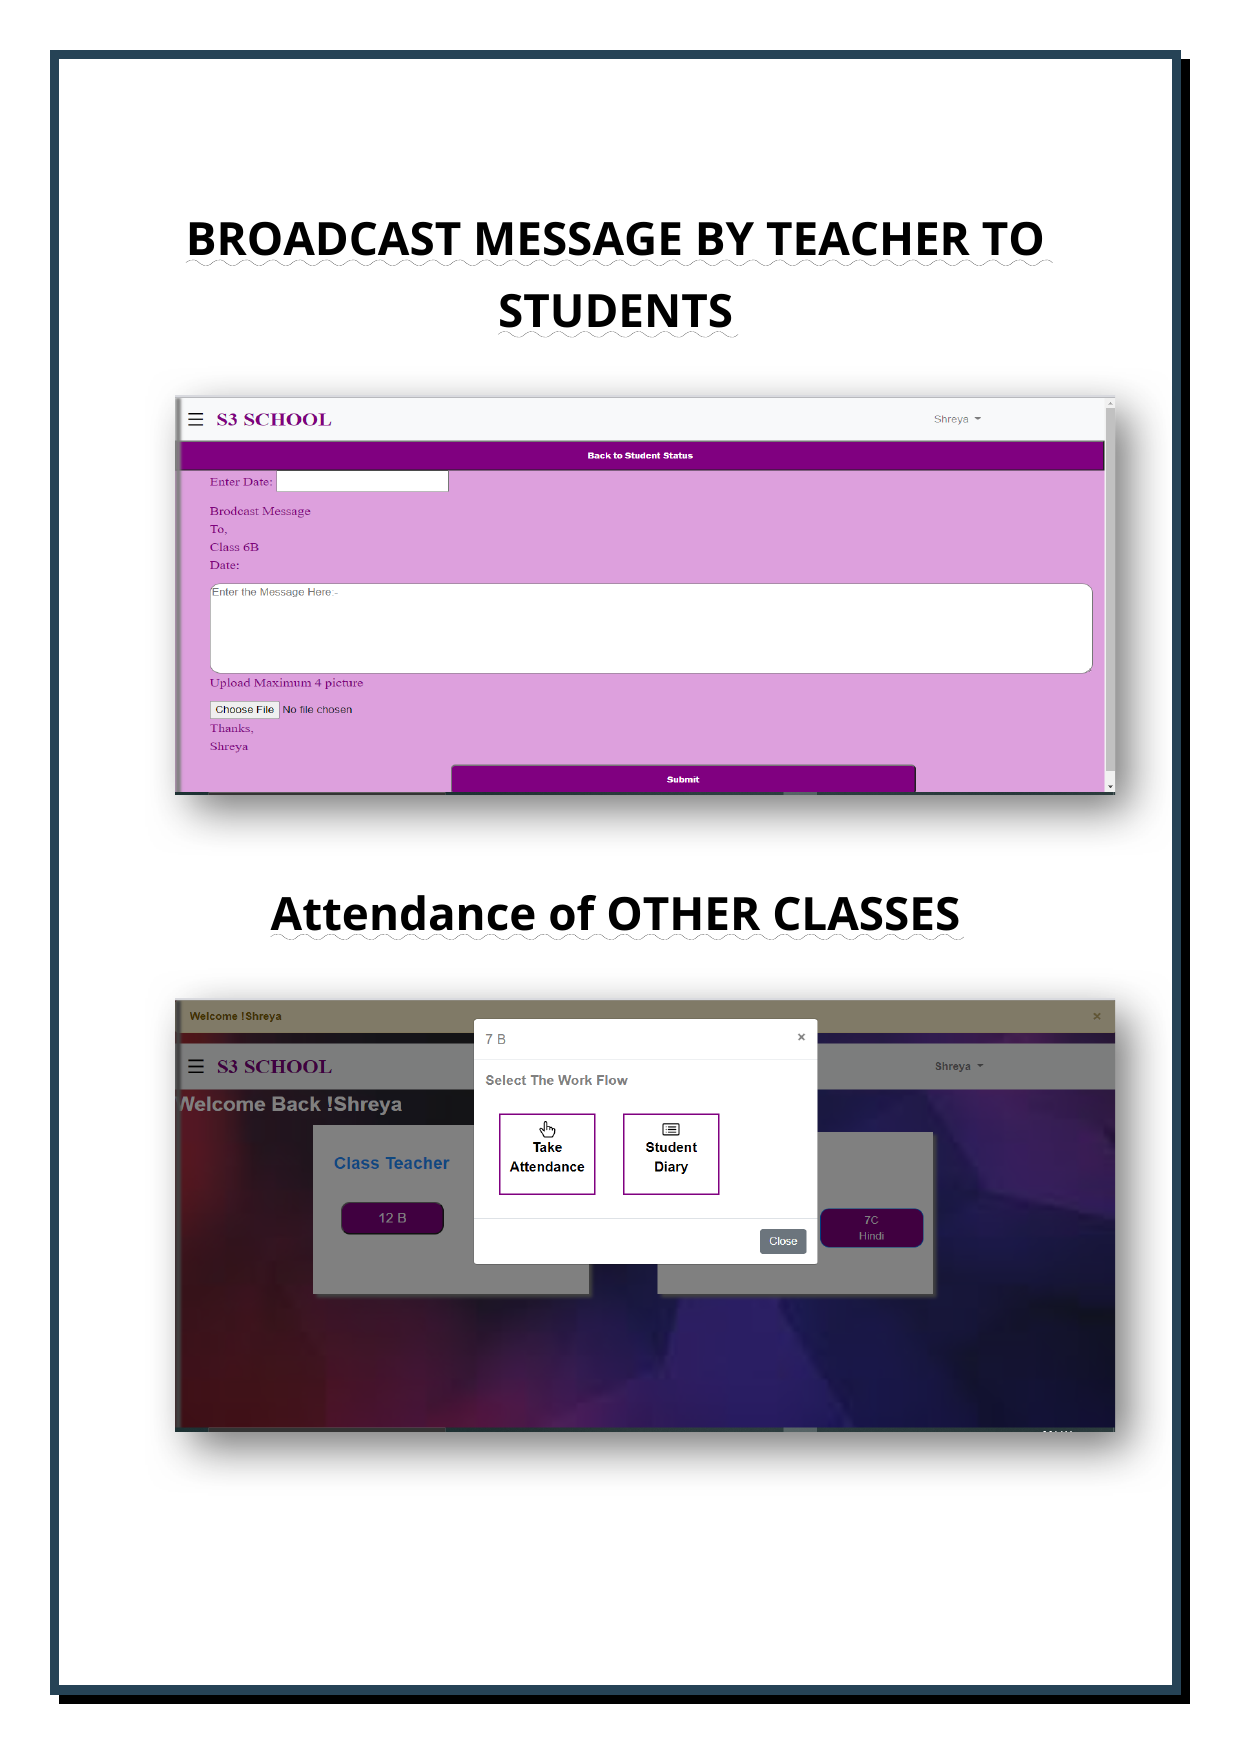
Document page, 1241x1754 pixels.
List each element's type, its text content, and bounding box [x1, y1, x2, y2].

text Attendance of OTHER CLASSES [150, 881, 1081, 943]
picture [175, 395, 1116, 795]
picture [175, 998, 1116, 1432]
text BROADCAST MESSAGE BY TEACHER TO STUDENTS [150, 207, 1081, 341]
